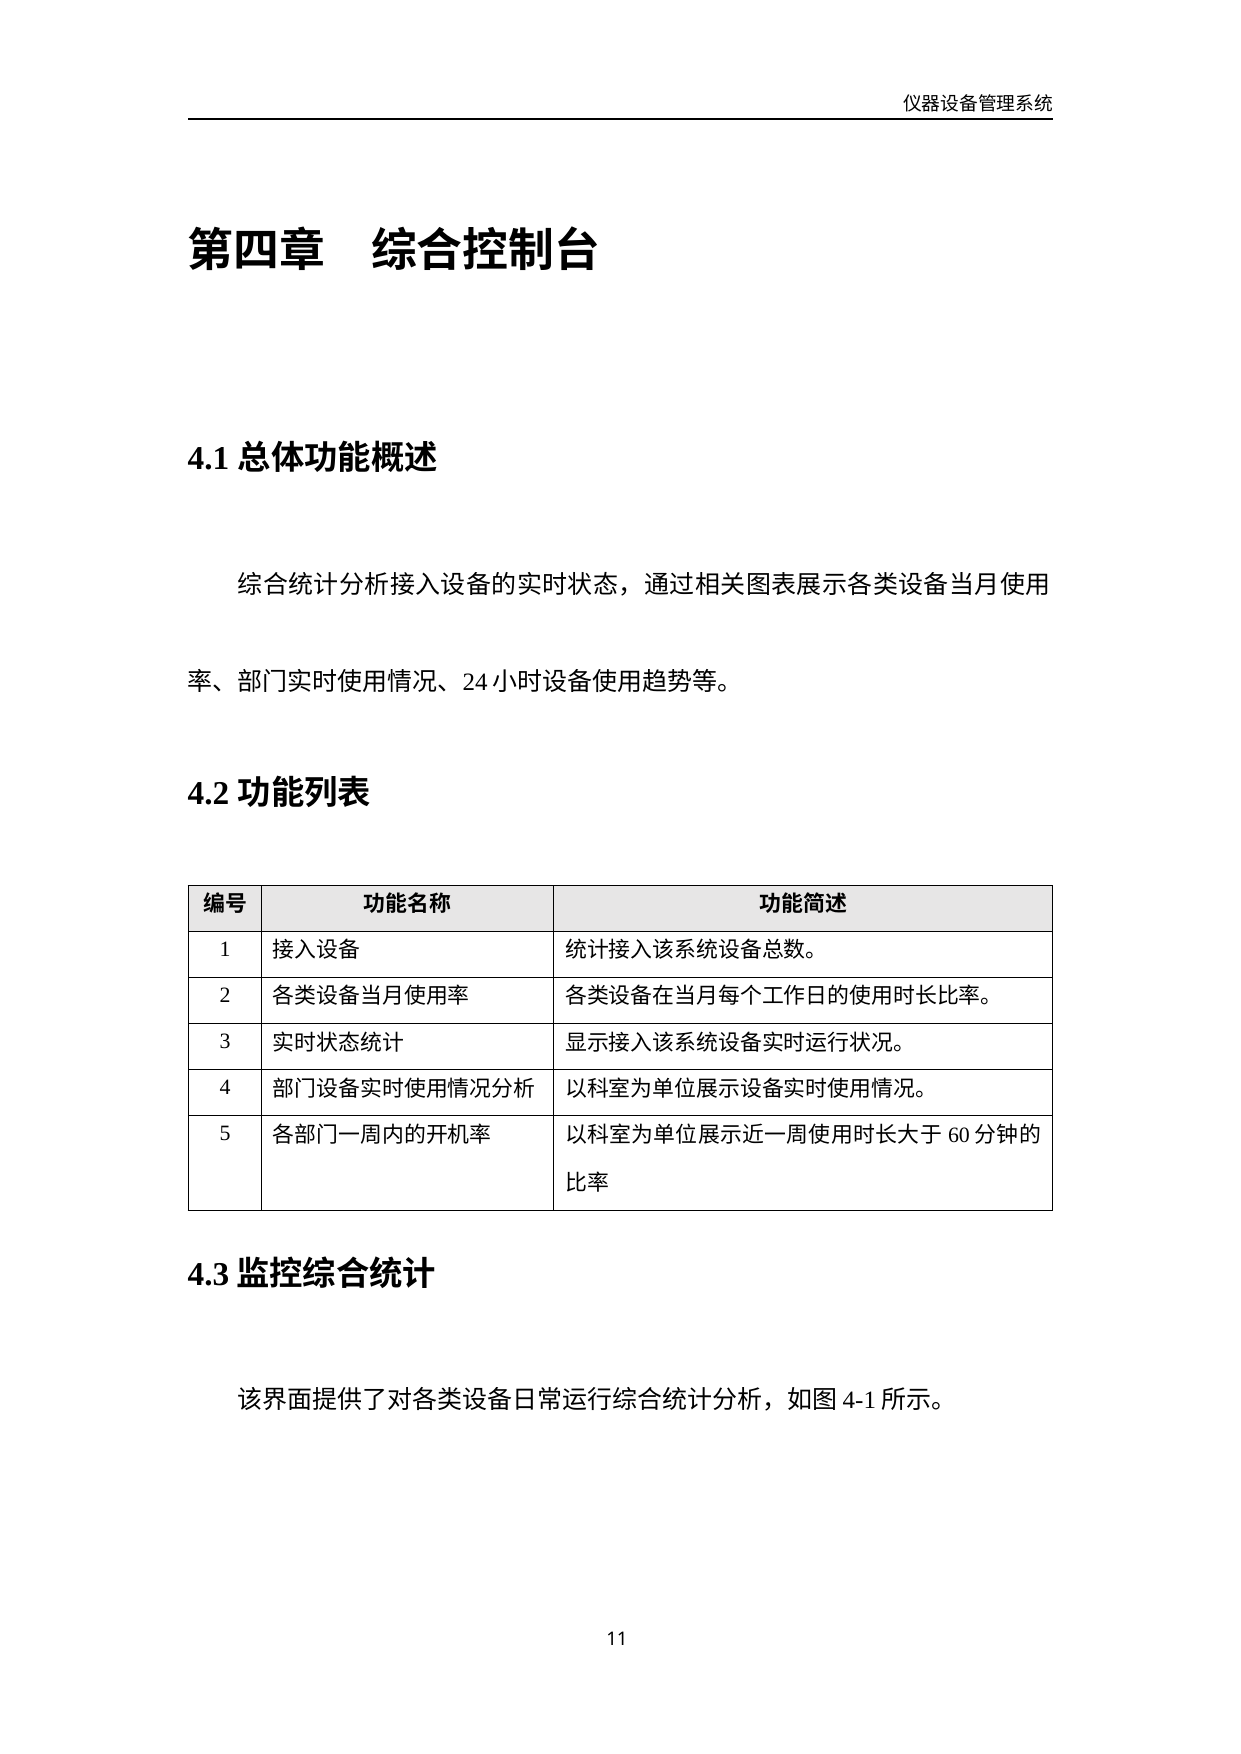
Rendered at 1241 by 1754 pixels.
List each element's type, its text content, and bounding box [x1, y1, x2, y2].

table_header 功能名称 [262, 886, 553, 931]
table_cell 3 [189, 1024, 261, 1069]
table_cell 5 [189, 1116, 261, 1210]
table_header 编号 [189, 886, 261, 931]
text 该界面提供了对各类设备日常运行综合统计分析，如图4-1所示。 [187, 1365, 1053, 1430]
subtitle 4.1 总体功能概述 [187, 423, 1053, 488]
table_cell 部门设备实时使用情况分析 [262, 1070, 553, 1115]
subtitle 综合控制台 [187, 197, 1053, 295]
table_cell 实时状态统计 [262, 1024, 553, 1069]
table_cell 接入设备 [262, 932, 553, 977]
text 综合统计分析接入设备的实时状态，通过相关图表展示各类设备当月使用率、部门实时使用情况、24小时设备使用趋势等。 [187, 550, 1053, 712]
table_cell 1 [189, 932, 261, 977]
table_cell 4 [189, 1070, 261, 1115]
table_cell 显示接入该系统设备实时运行状况。 [554, 1024, 1052, 1069]
table_header 功能简述 [554, 886, 1052, 931]
table_cell 统计接入该系统设备总数。 [554, 932, 1052, 977]
table_cell 以科室为单位展示近一周使用时长大于60分钟的比率 [554, 1116, 1052, 1210]
table_cell 以科室为单位展示设备实时使用情况。 [554, 1070, 1052, 1115]
table_cell 各类设备在当月每个工作日的使用时长比率。 [554, 978, 1052, 1023]
table_cell 各类设备当月使用率 [262, 978, 553, 1023]
subtitle 4.2 功能列表 [187, 758, 1053, 823]
subtitle 4.3监控综合统计 [187, 1238, 1053, 1303]
table_cell 各部门一周内的开机率 [262, 1116, 553, 1210]
table_cell 2 [189, 978, 261, 1023]
